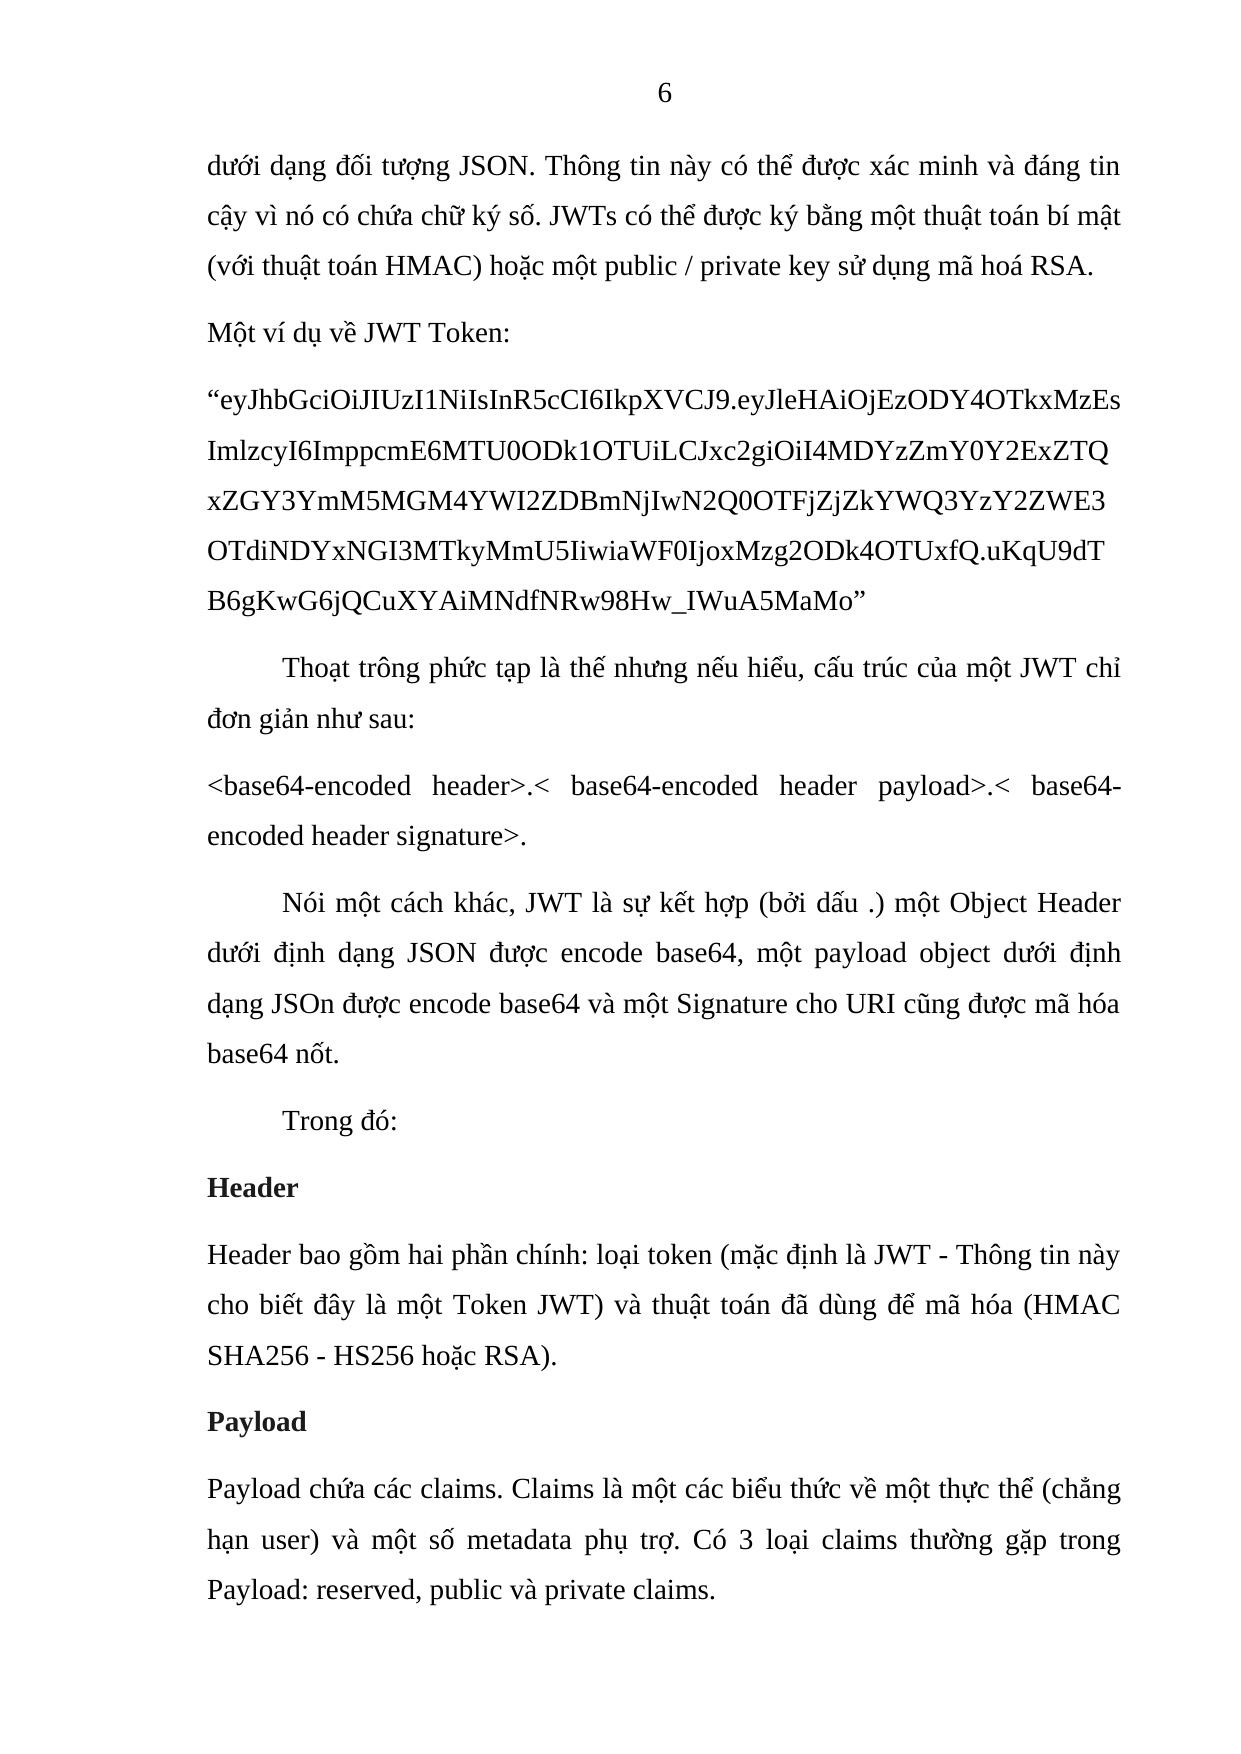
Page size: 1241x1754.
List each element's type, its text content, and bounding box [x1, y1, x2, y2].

text Nói một cách khác, JWT là sự kết hợp (bởi dấu .) một Object Header dưới định dạng JSON được encode base64, một payload object dưới định dạng JSOn được encode base64 và một Signature cho URI cũng được mã hóa base64 nốt. [207, 885, 1122, 1069]
text Thoạt trông phức tạp là thế nhưng nếu hiểu, cấu trúc của một JWT chỉ đơn giản như sau: [207, 651, 1122, 734]
text Header bao gồm hai phần chính: loại token (mặc định là JWT - Thông tin này cho biết đây là một Token JWT) và thuật toán đã dùng để mã hóa (HMAC SHA256 - HS256 hoặc RSA). [207, 1237, 1122, 1371]
text Trong đó: [207, 1103, 1122, 1137]
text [207, 148, 1122, 282]
text Payload [207, 1404, 1122, 1438]
text “eyJhbGciOiJIUzI1NiIsInR5cCI6IkpXVCJ9.eyJleHAiOjEzODY4OTkxMzEsImlzcyI6ImppcmE6MTU0ODk1OTUiLCJxc2giOiI4MDYzZmY0Y2ExZTQxZGY3YmM5MGM4YWI2ZDBmNjIwN2Q0OTFjZjZkYWQ3YzY2ZWE3OTdiNDYxNGI3MTkyMmU5IiwiaWF0IjoxMzg2ODk4OTUxfQ.uKqU9dTB6gKwG6jQCuXYAiMNdfNRw98Hw_IWuA5MaMo” [207, 382, 1122, 617]
text Payload chứa các claims. Claims là một các biểu thức về một thực thể (chẳng hạn user) và một số metadata phụ trợ. Có 3 loại claims thường gặp trong Payload: reserved, public và private claims. [207, 1472, 1122, 1606]
text <base64-encoded header>.< base64-encoded header payload>.< base64-encoded header signature>. [207, 768, 1122, 852]
text Một ví dụ về JWT Token: [207, 315, 1122, 349]
text Header [207, 1170, 1122, 1203]
